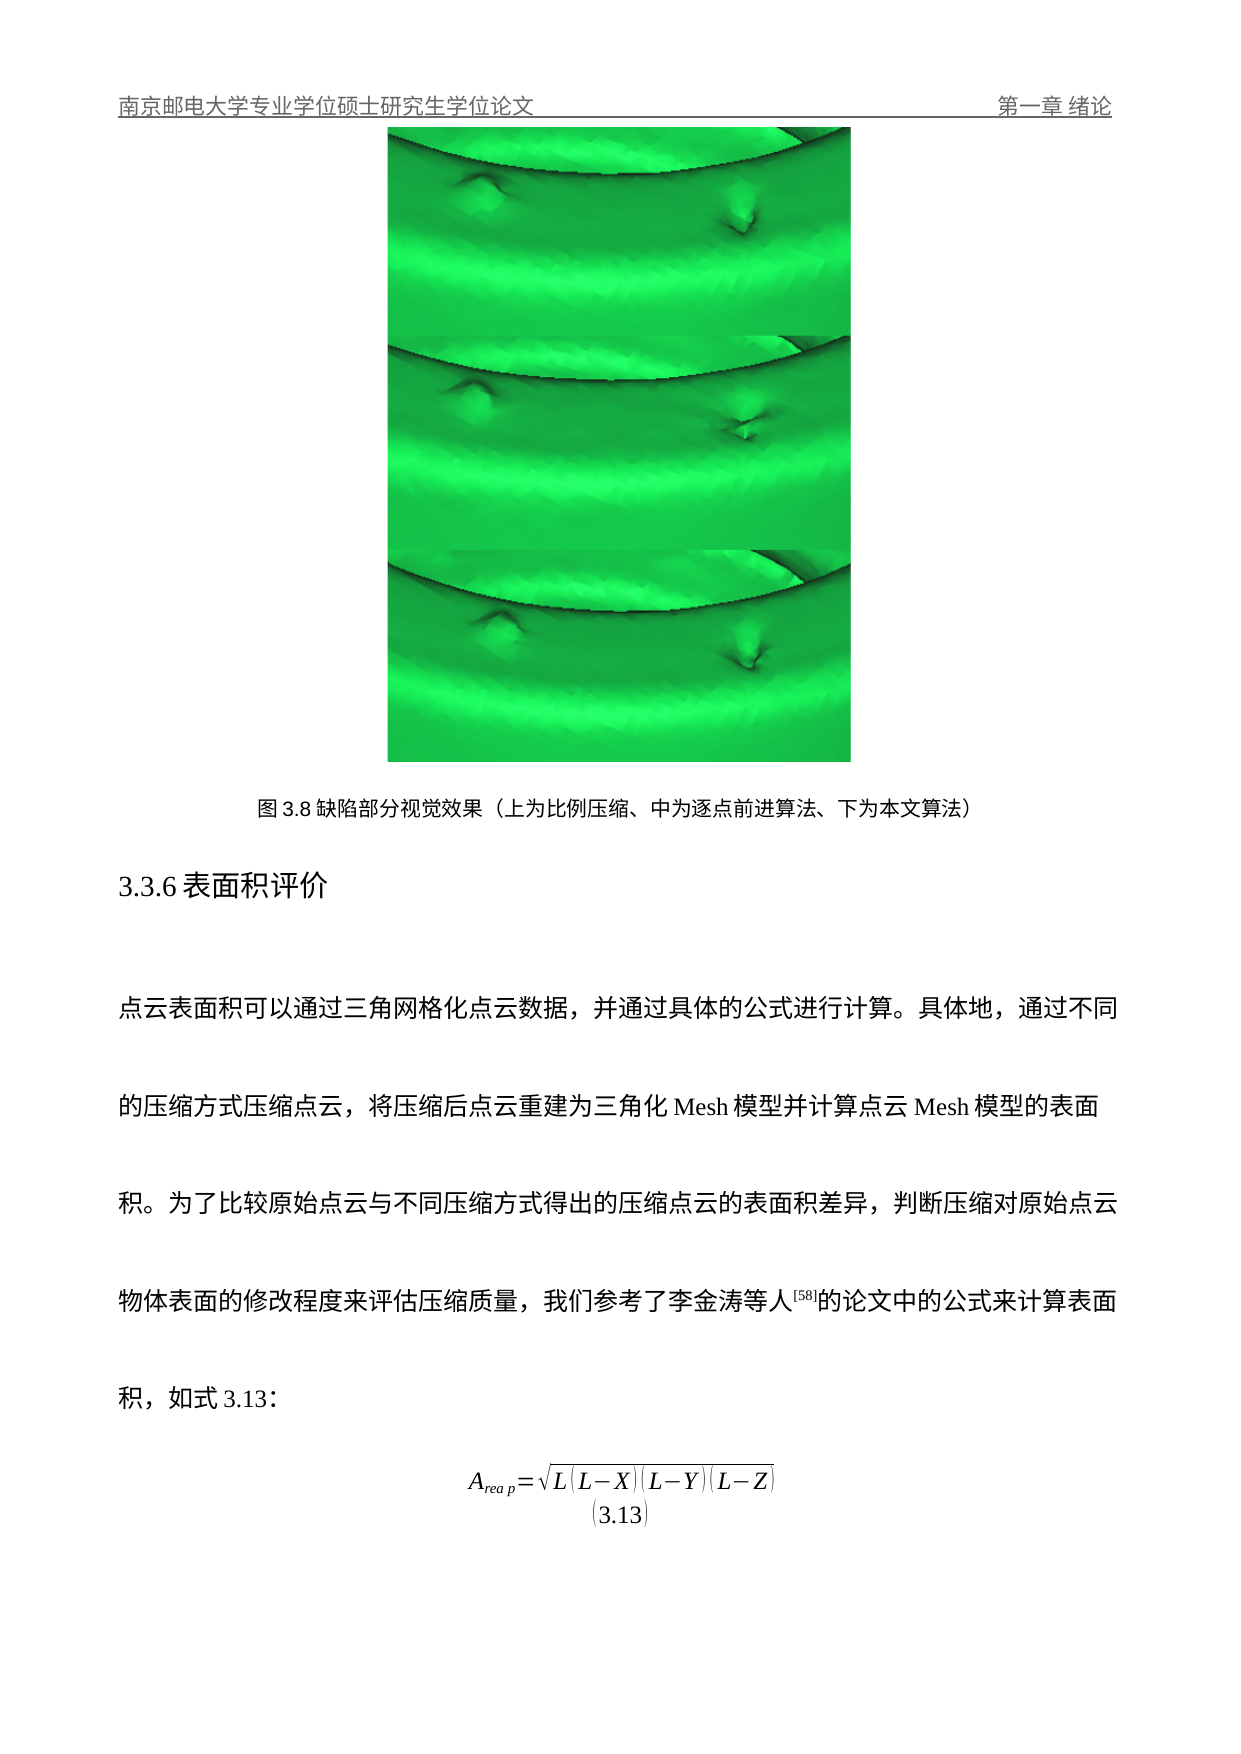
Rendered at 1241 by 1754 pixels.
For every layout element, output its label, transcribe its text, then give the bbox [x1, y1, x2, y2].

text 图3.8 缺陷部分视觉效果（上为比例压缩、中为逐点前进算法、下为本文算法） [118, 792, 1122, 824]
text 点云表面积可以通过三角网格化点云数据，并通过具体的公式进行计算。具体地，通过不同的压缩方式压缩点云，将压缩后点云重建为三角化Mesh模型并计算点云Mesh模型的表面积。为了比较原始点云与不同压缩方式得出的压缩点云的表面积差异，判断压缩对原始点云物体表面的修改程度来评估压缩质量，我们参考了李金涛等人[58]的论文中的公式来计算表面积，如式3.13： [118, 974, 1122, 1429]
picture [387, 127, 853, 762]
list 3.3.6表面积评价 [118, 851, 1122, 916]
